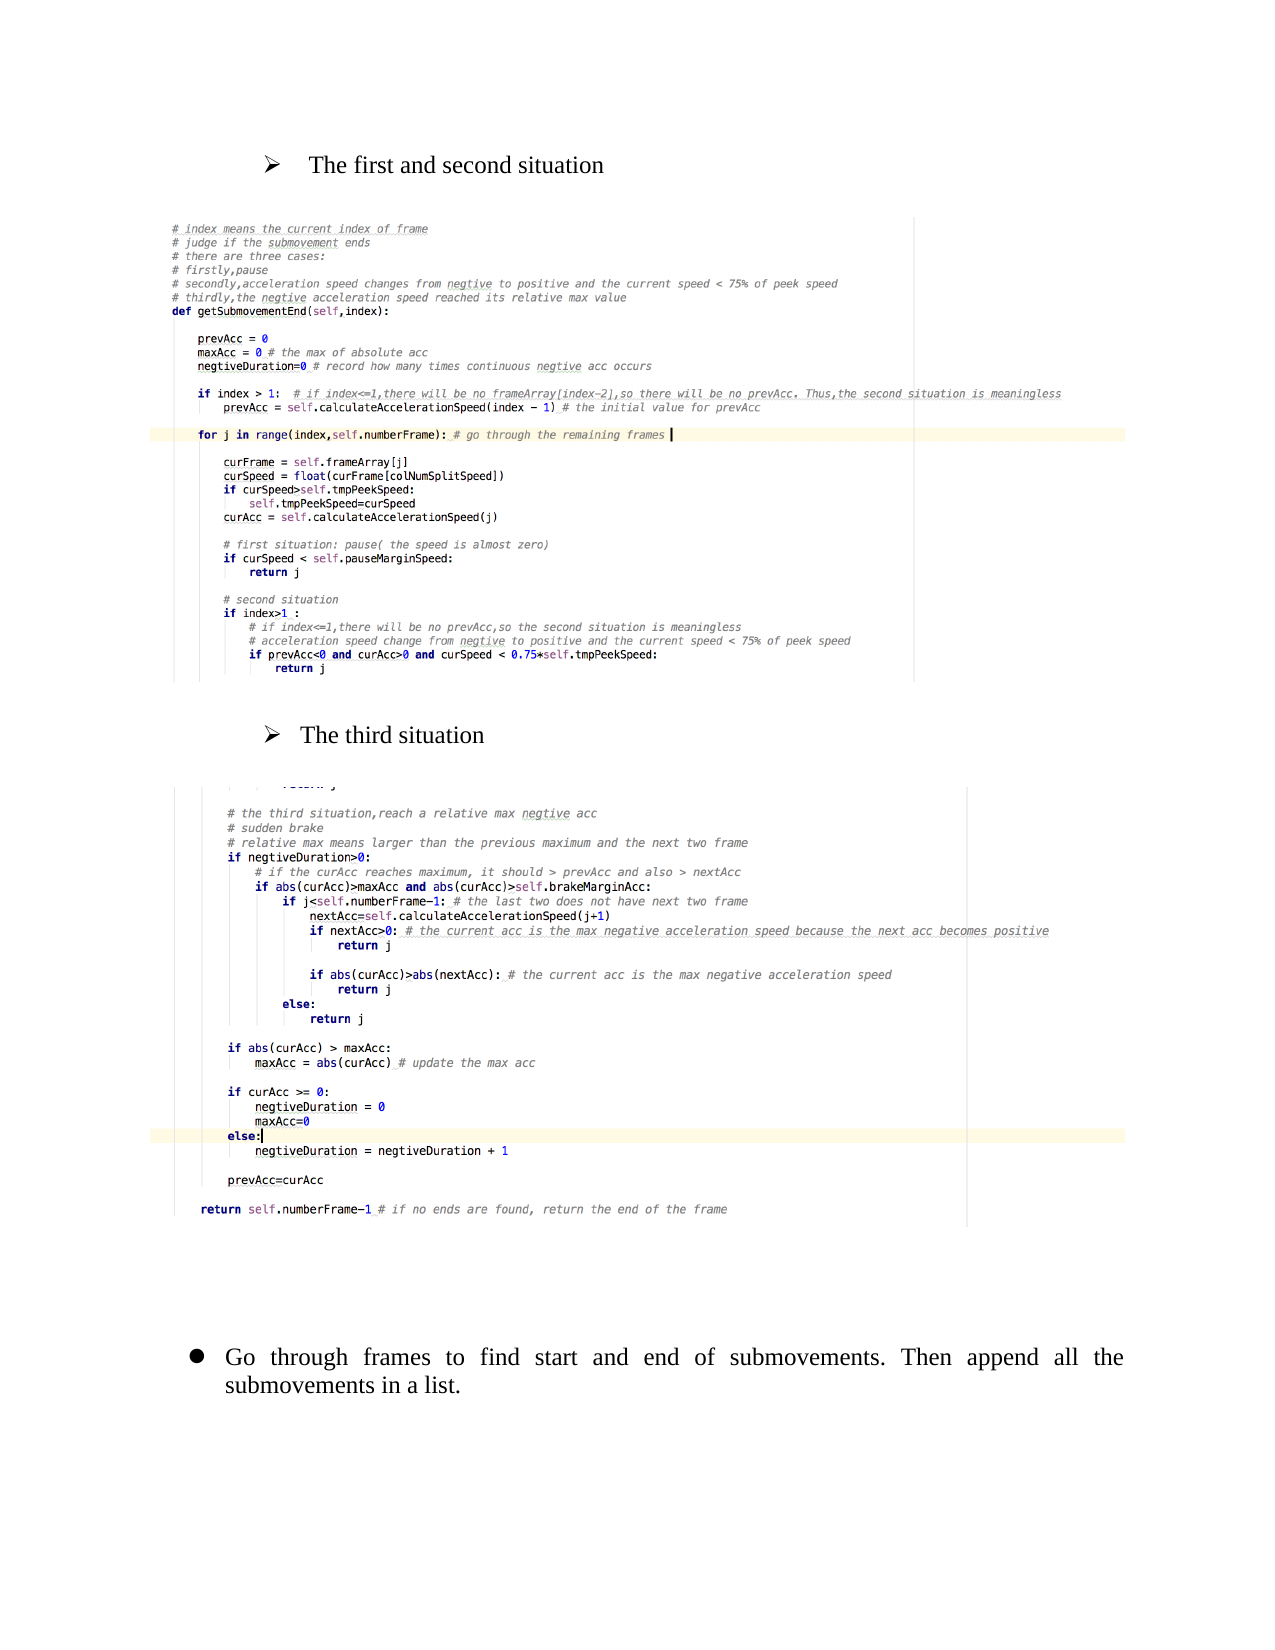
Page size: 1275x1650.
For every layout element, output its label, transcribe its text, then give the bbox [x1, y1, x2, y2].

picture [150, 787, 1125, 1227]
list Go through frames to find start and end of submovements. Then append all the submovements in a list. [187, 1342, 1125, 1399]
list The first and second situation [262, 150, 1125, 179]
picture [150, 217, 1125, 682]
list The third situation [262, 720, 1125, 749]
